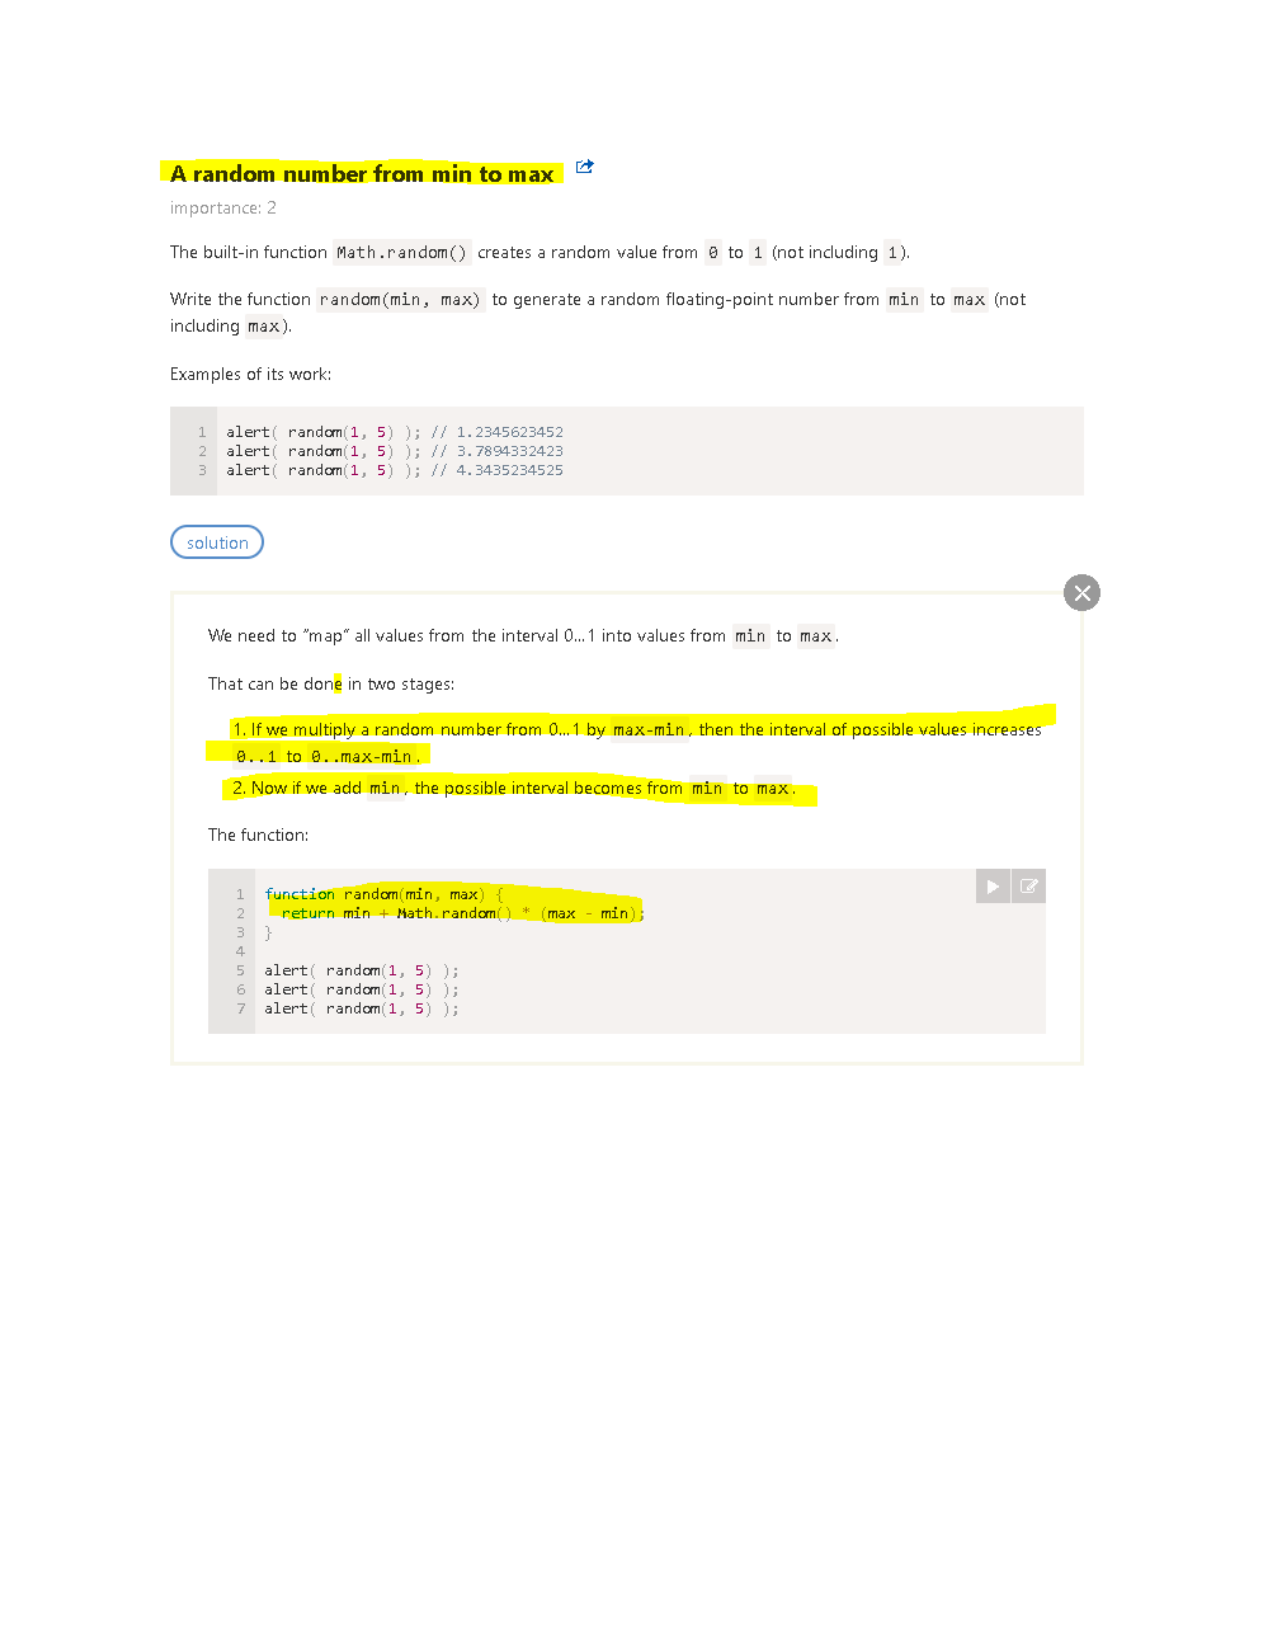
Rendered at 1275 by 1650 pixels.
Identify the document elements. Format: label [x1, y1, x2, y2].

picture [150, 150, 1125, 1067]
